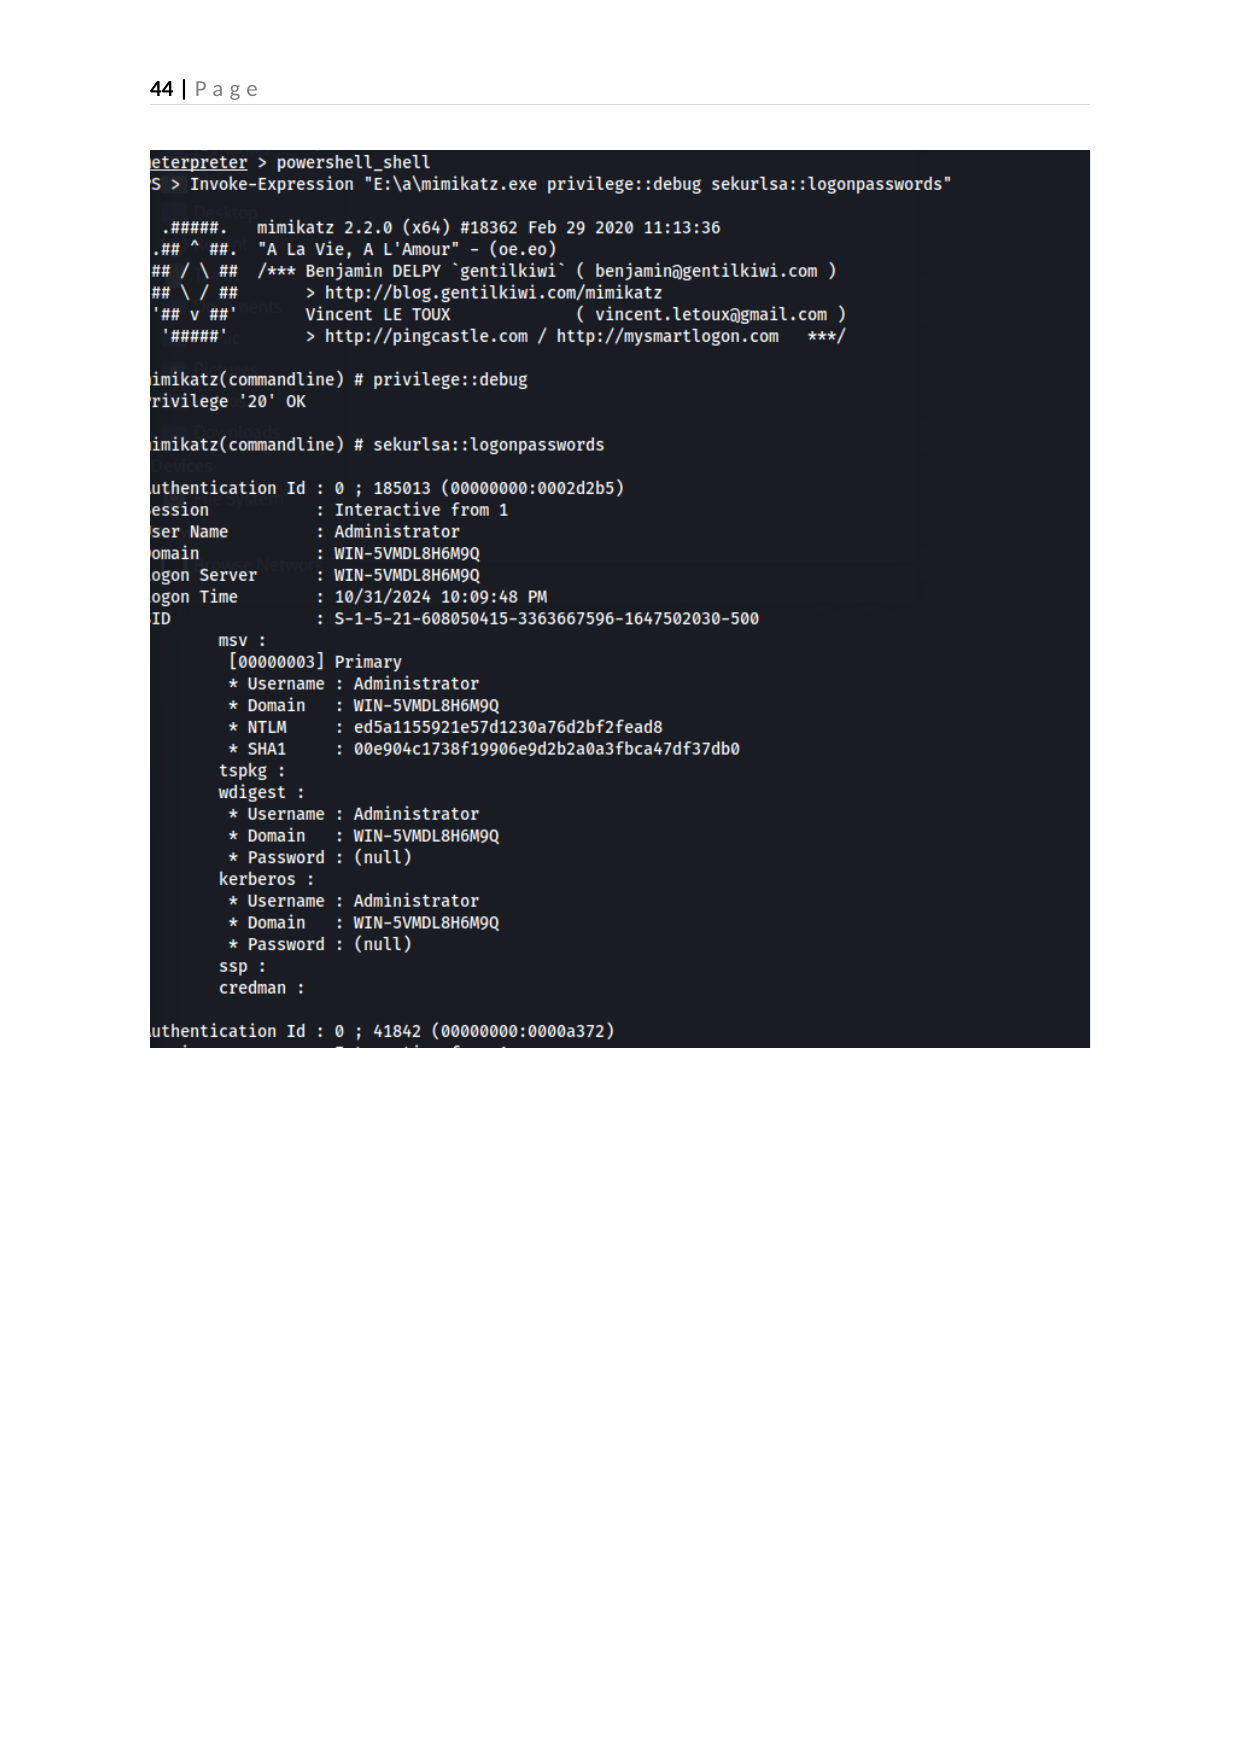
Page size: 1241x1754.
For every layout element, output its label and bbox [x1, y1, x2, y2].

picture [150, 150, 1091, 1048]
